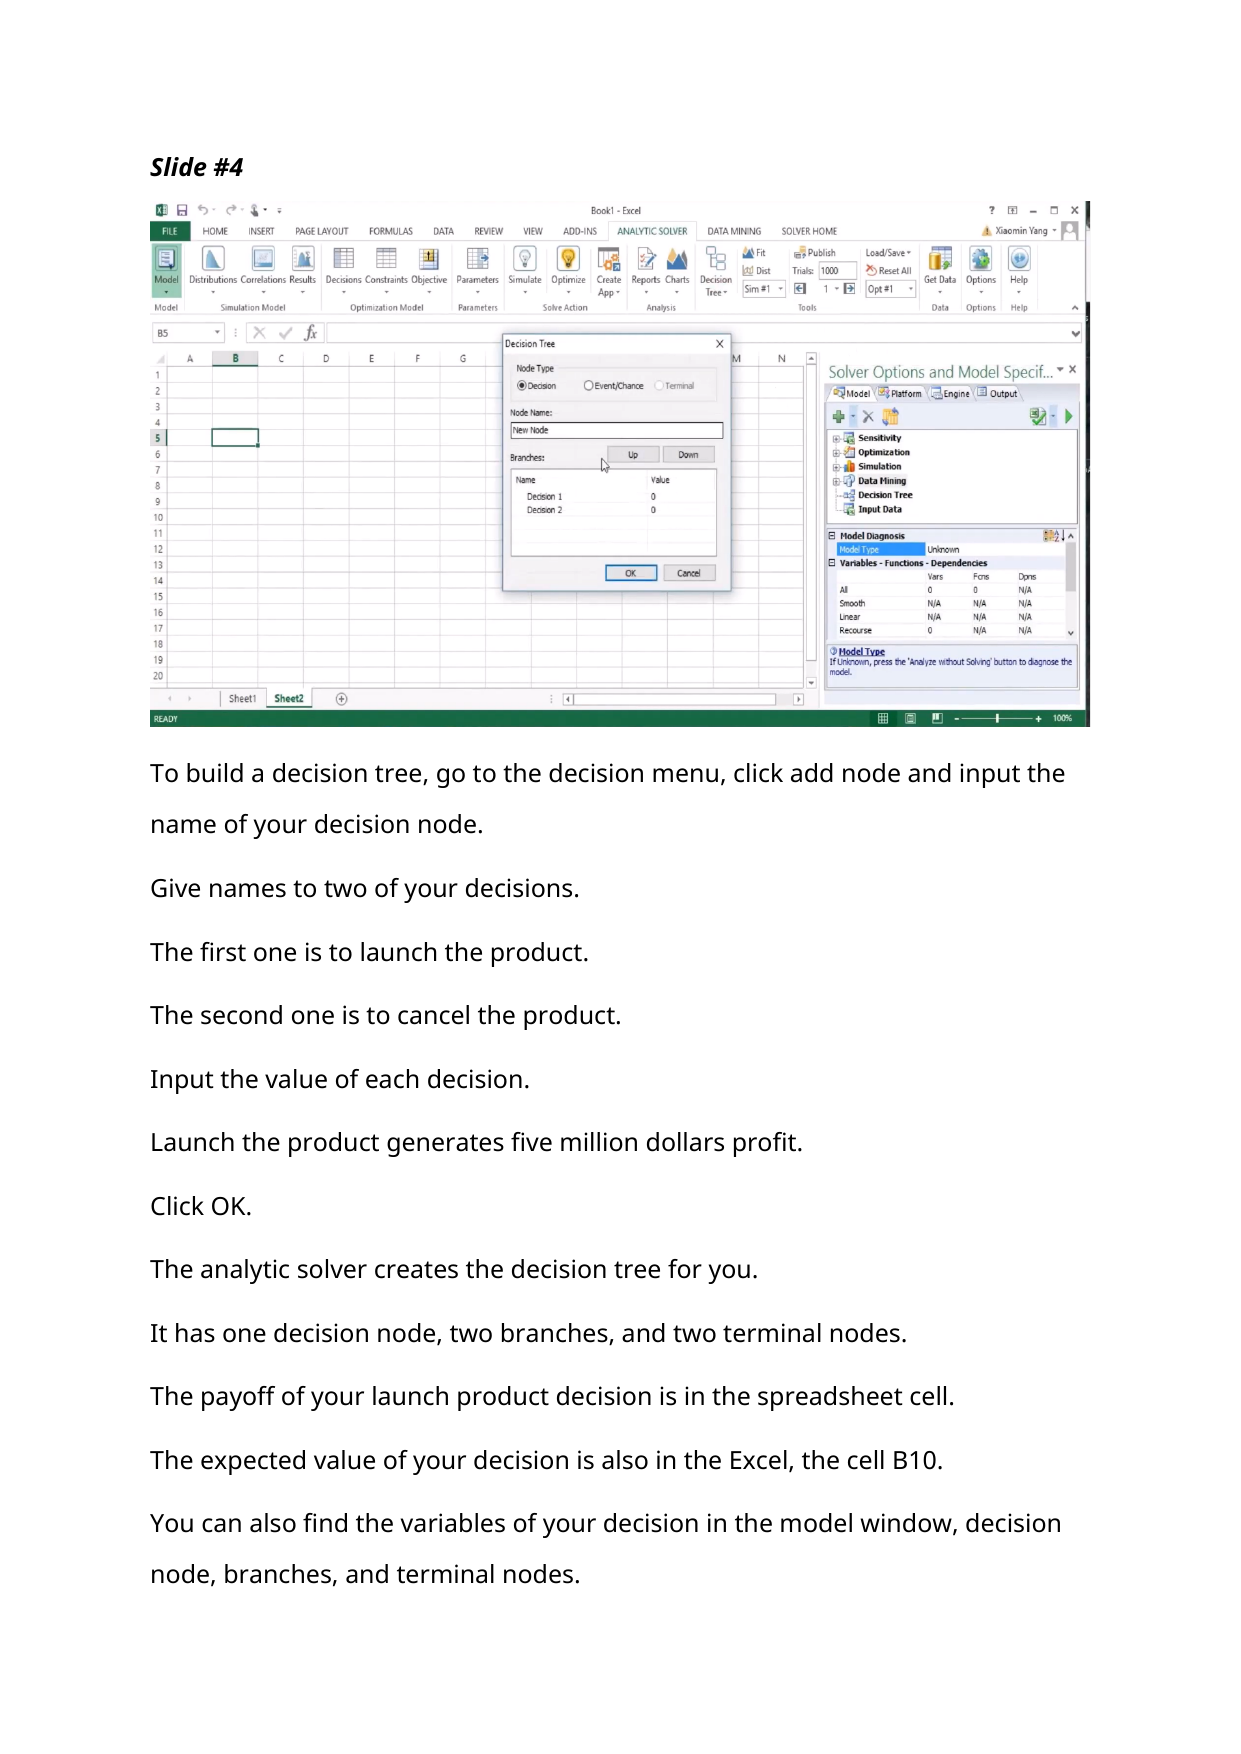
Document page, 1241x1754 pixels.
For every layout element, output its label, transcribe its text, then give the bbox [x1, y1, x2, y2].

text The expected value of your decision is also in the Excel, the cell B10. [150, 1442, 1090, 1477]
text Launch the product generates five million dollars profit. [150, 1125, 1090, 1159]
text It has one decision node, two branches, and two terminal nodes. [150, 1315, 1090, 1349]
text The first one is to launch the product. [150, 934, 1090, 968]
text Click OK. [150, 1188, 1090, 1222]
subtitle Slide #4 [150, 150, 1090, 201]
text The second one is to cancel the product. [150, 998, 1090, 1032]
picture [150, 201, 1091, 727]
text You can also find the variables of your decision in the model window, decision node, branches, and terminal nodes. [150, 1506, 1090, 1591]
text Input the value of each decision. [150, 1061, 1090, 1095]
text The payoff of your launch product decision is in the spreadsheet cell. [150, 1379, 1090, 1413]
text To build a decision tree, go to the decision menu, click add node and input the name of your decision node. [150, 756, 1090, 841]
text The analytic solver creates the decision tree for you. [150, 1252, 1090, 1286]
text Give names to two of your decisions. [150, 871, 1090, 905]
